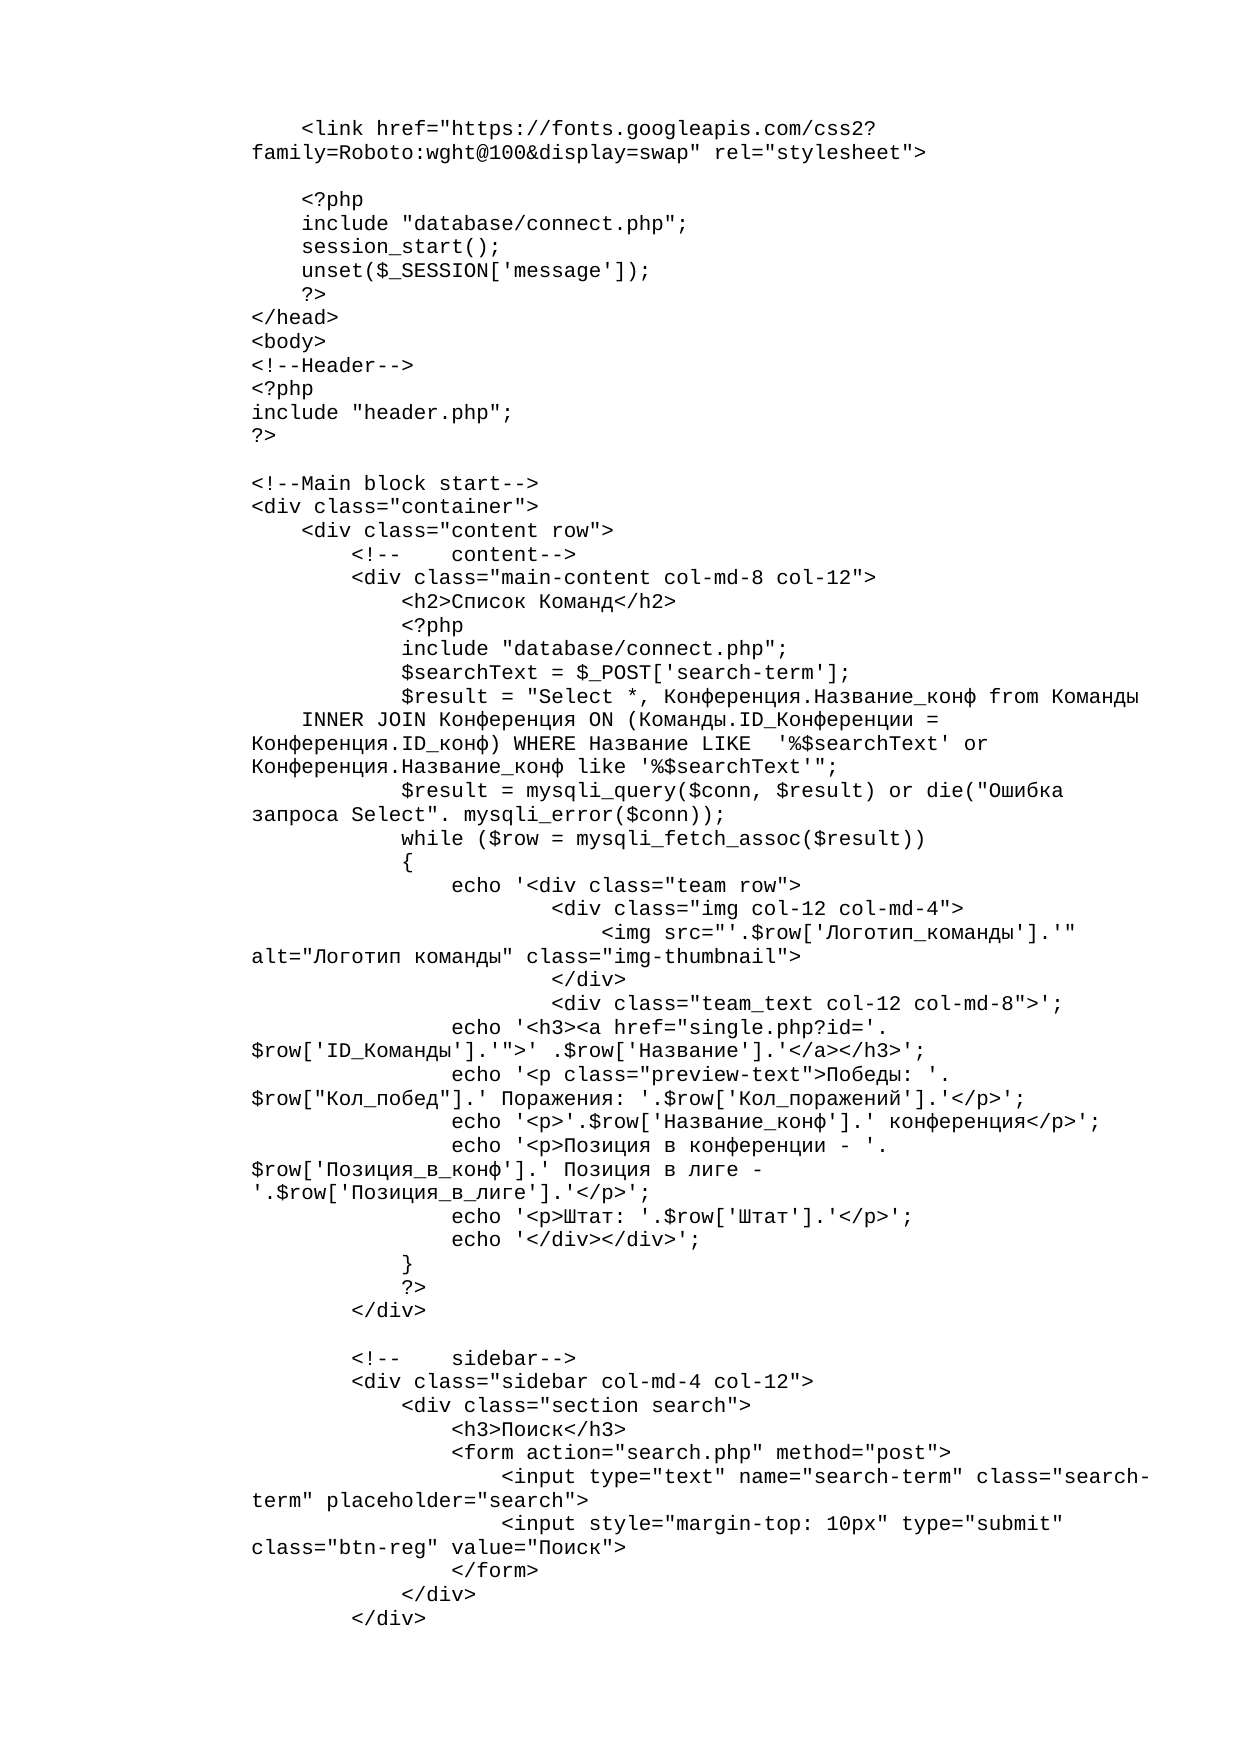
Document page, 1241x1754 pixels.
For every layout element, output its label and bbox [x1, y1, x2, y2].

text [251, 118, 1152, 1631]
